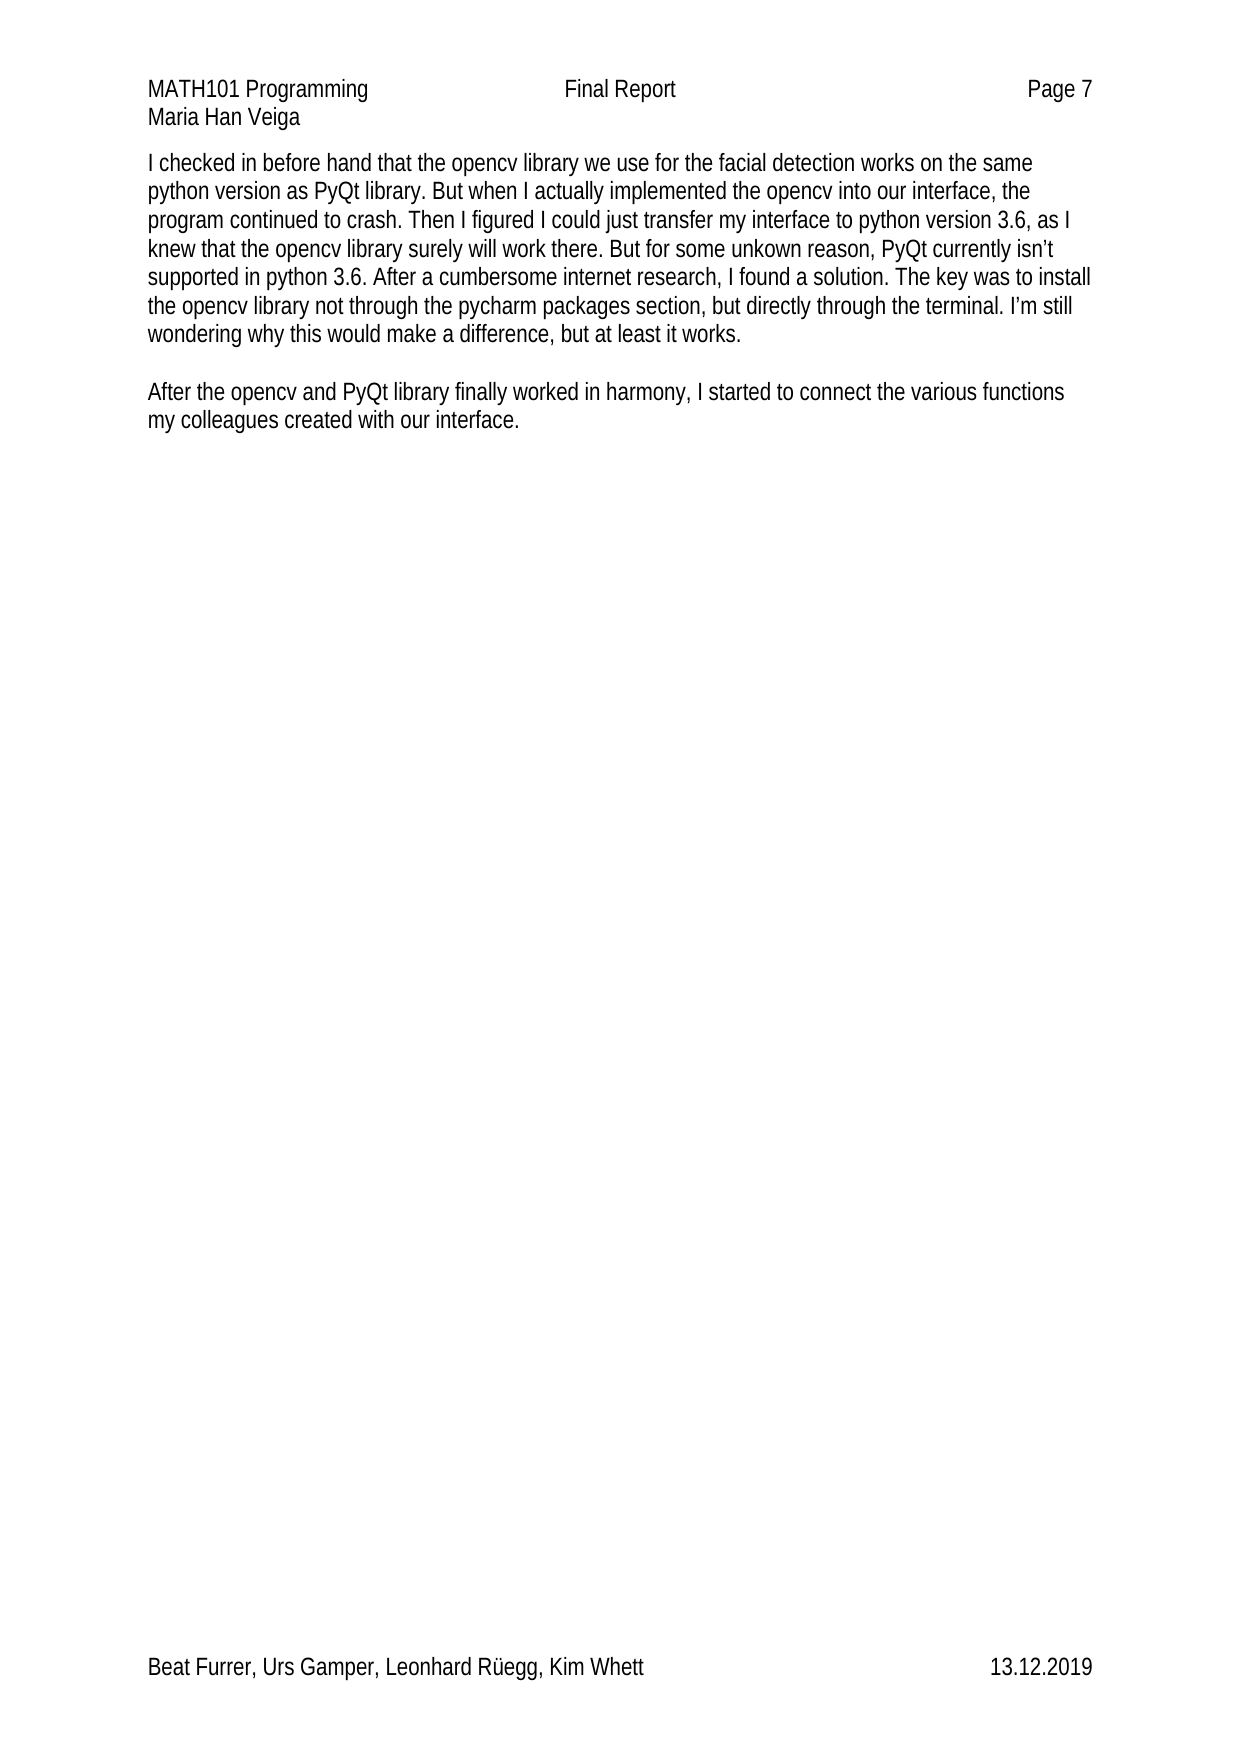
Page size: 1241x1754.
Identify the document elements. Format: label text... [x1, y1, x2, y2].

text I checked in before hand that the opencv library we use for the facial detection works on the same python version as PyQt library. But when I actually implemented the opencv into our interface, the program continued to crash. Then I figured I could just transfer my interface to python version 3.6, as I knew that the opencv library surely will work there. But for some unkown reason, PyQt currently isn’t supported in python 3.6. After a cumbersome internet research, I found a solution. The key was to install the opencv library not through the pycharm packages section, but directly through the terminal. I’m still wondering why this would make a difference, but at least it works. [148, 148, 1093, 348]
text After the opencv and PyQt library finally worked in harmony, I started to connect the various functions my colleagues created with our interface. [148, 377, 1093, 434]
